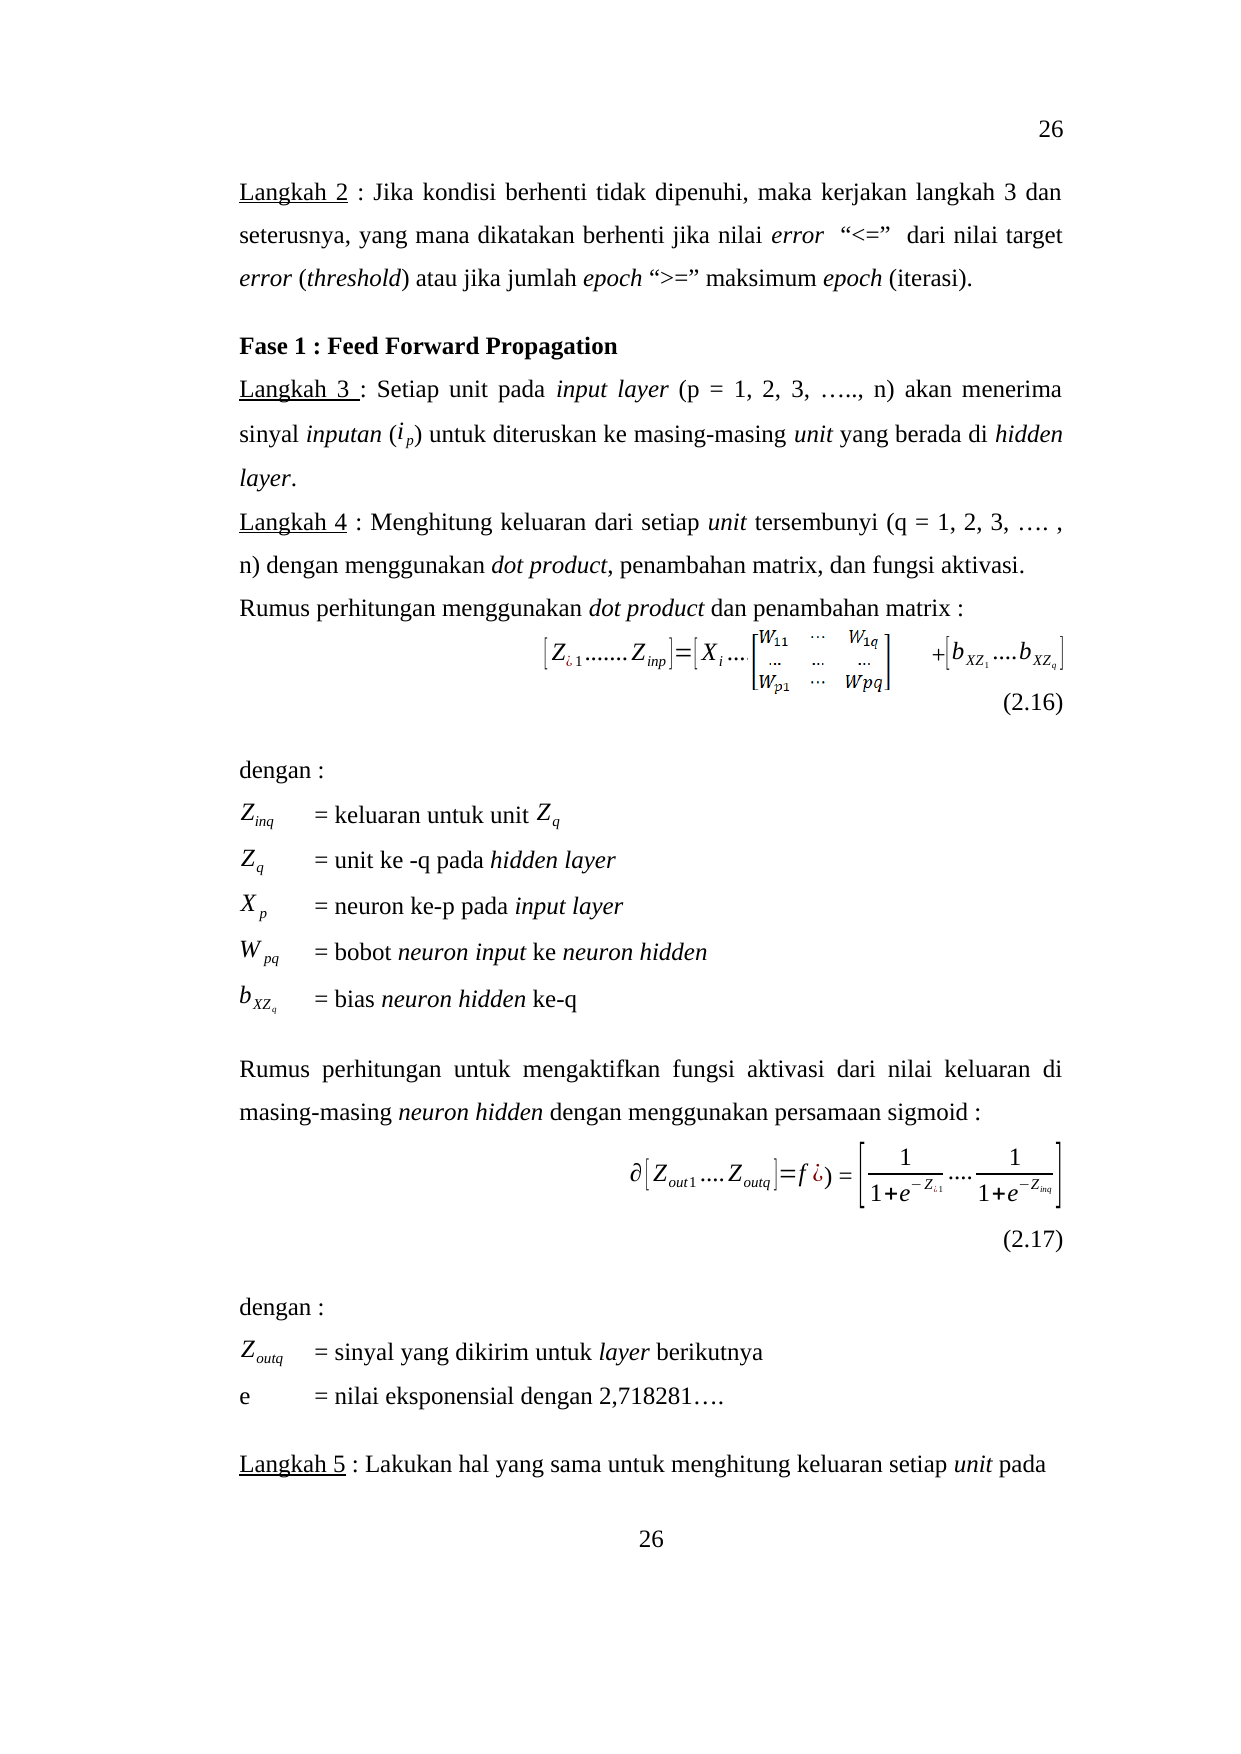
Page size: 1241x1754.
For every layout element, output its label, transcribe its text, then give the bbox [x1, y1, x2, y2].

text (2.16) [239, 687, 1063, 716]
text Langkah 2 : Jika kondisi berhenti tidak dipenuhi, maka kerjakan langkah 3 dan seterusnya, yang mana dikatakan berhenti jika nilai error “<=” dari nilai target error (threshold) atau jika jumlah epoch “>=” maksimum epoch (iterasi). [239, 177, 1063, 292]
text dengan : [239, 1292, 1063, 1321]
text dengan : [239, 755, 1063, 784]
text Fase 1 : Feed Forward Propagation [239, 331, 1063, 360]
text = sinyal yang dikirim untuk layer berikutnya [239, 1335, 1063, 1367]
text ) = [239, 1141, 1063, 1210]
text Langkah 4 : Menghitung keluaran dari setiap unit tersembunyi (q = 1, 2, 3, …. , n) dengan menggunakan dot product, penambahan matrix, dan fungsi aktivasi. [239, 507, 1063, 578]
text e = nilai eksponensial dengan 2,718281…. [239, 1381, 1063, 1410]
text Rumus perhitungan untuk mengaktifkan fungsi aktivasi dari nilai keluaran di masing-masing neuron hidden dengan menggunakan persamaan sigmoid : [239, 1054, 1063, 1126]
text Langkah 3 : Setiap unit pada input layer (p = 1, 2, 3, ….., n) akan menerima sinyal inputan () untuk diteruskan ke masing-masing unit yang berada di hidden layer. [239, 374, 1063, 492]
text = bias neuron hidden ke-q [239, 981, 1063, 1015]
text (2.17) [239, 1224, 1063, 1253]
text + [893, 636, 1063, 673]
text + [239, 636, 747, 673]
picture [747, 626, 893, 696]
text = neuron ke-p pada input layer [239, 890, 1063, 921]
text = keluaran untuk unit [239, 798, 1063, 830]
text Langkah 5 : Lakukan hal yang sama untuk menghitung keluaran setiap unit pada [239, 1449, 1063, 1478]
text = unit ke -q pada hidden layer [239, 844, 1063, 876]
text = bobot neuron input ke neuron hidden [239, 936, 1063, 967]
text Rumus perhitungan menggunakan dot product dan penambahan matrix : [239, 593, 1063, 622]
